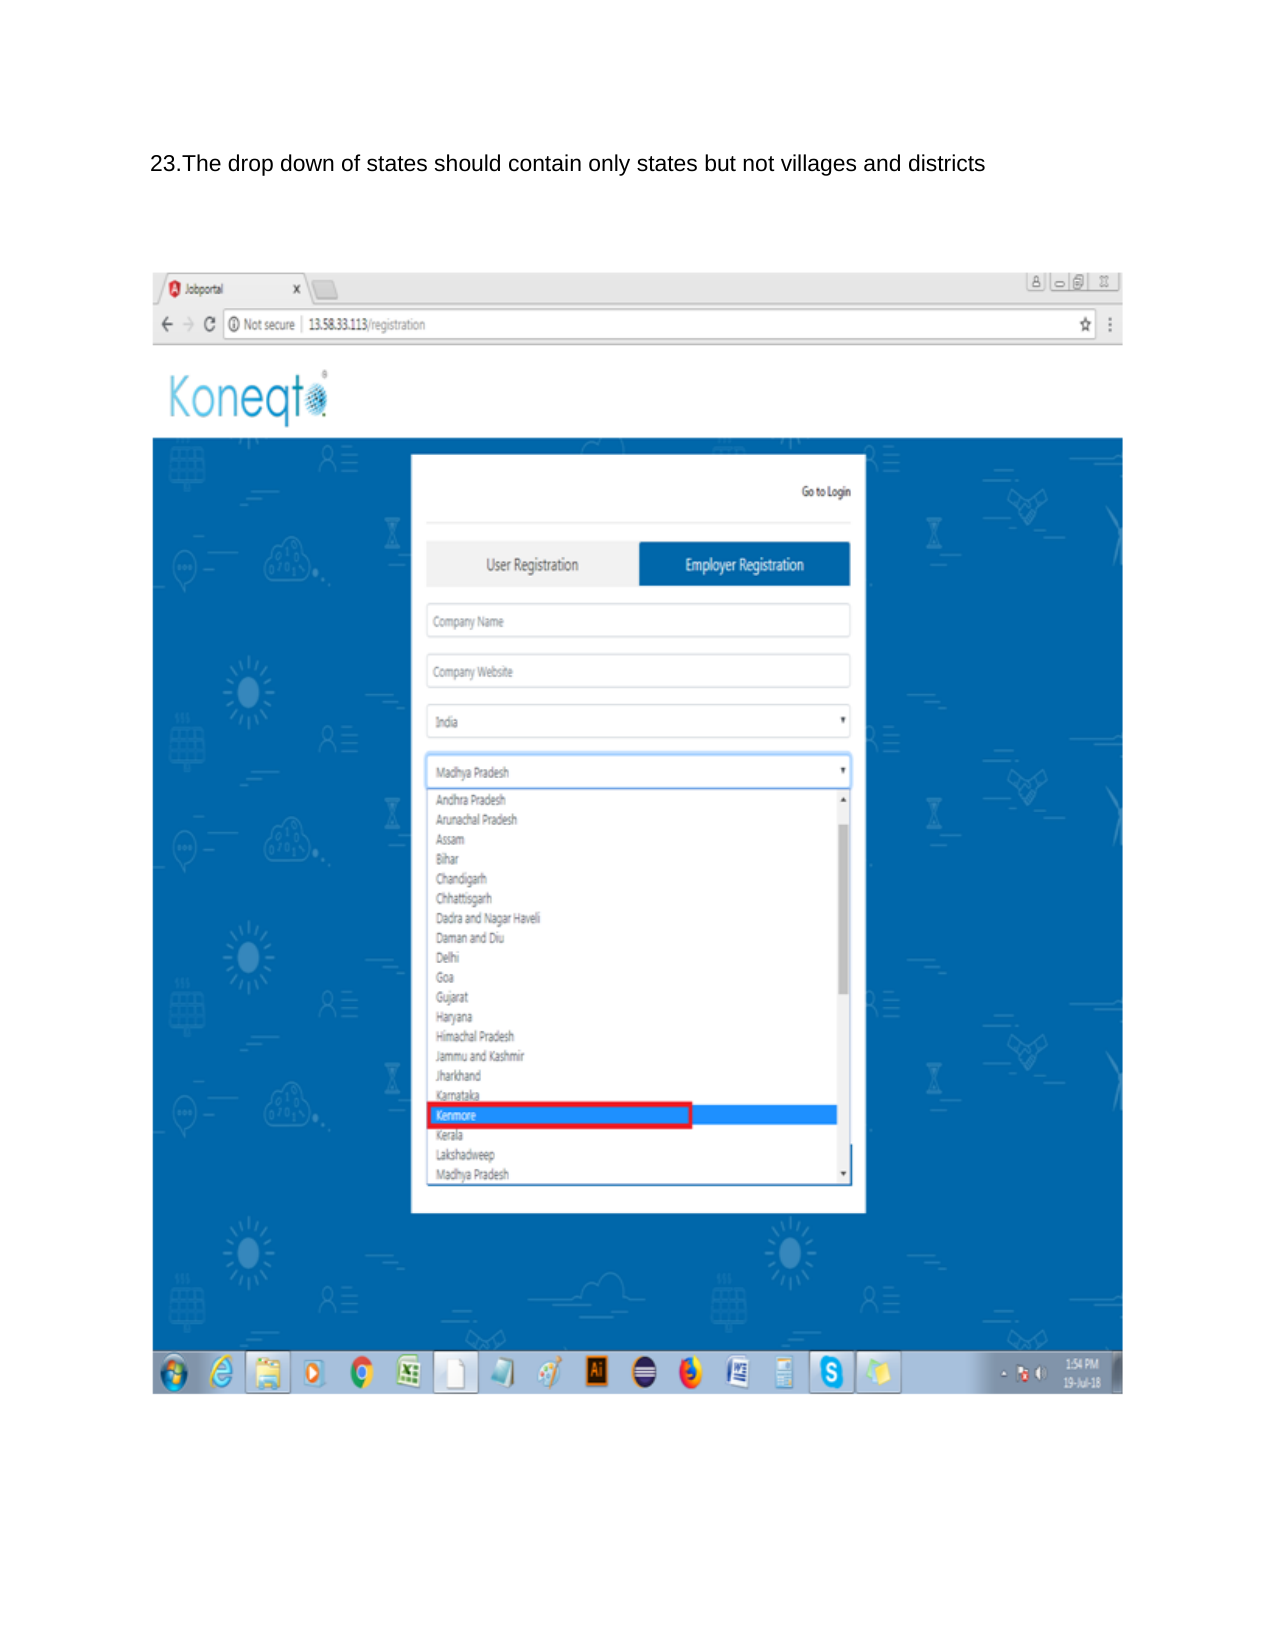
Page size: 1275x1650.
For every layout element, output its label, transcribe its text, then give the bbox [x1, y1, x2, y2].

picture [150, 270, 1125, 1397]
text 23.The drop down of states should contain only states but not villages and districts [150, 150, 1125, 176]
